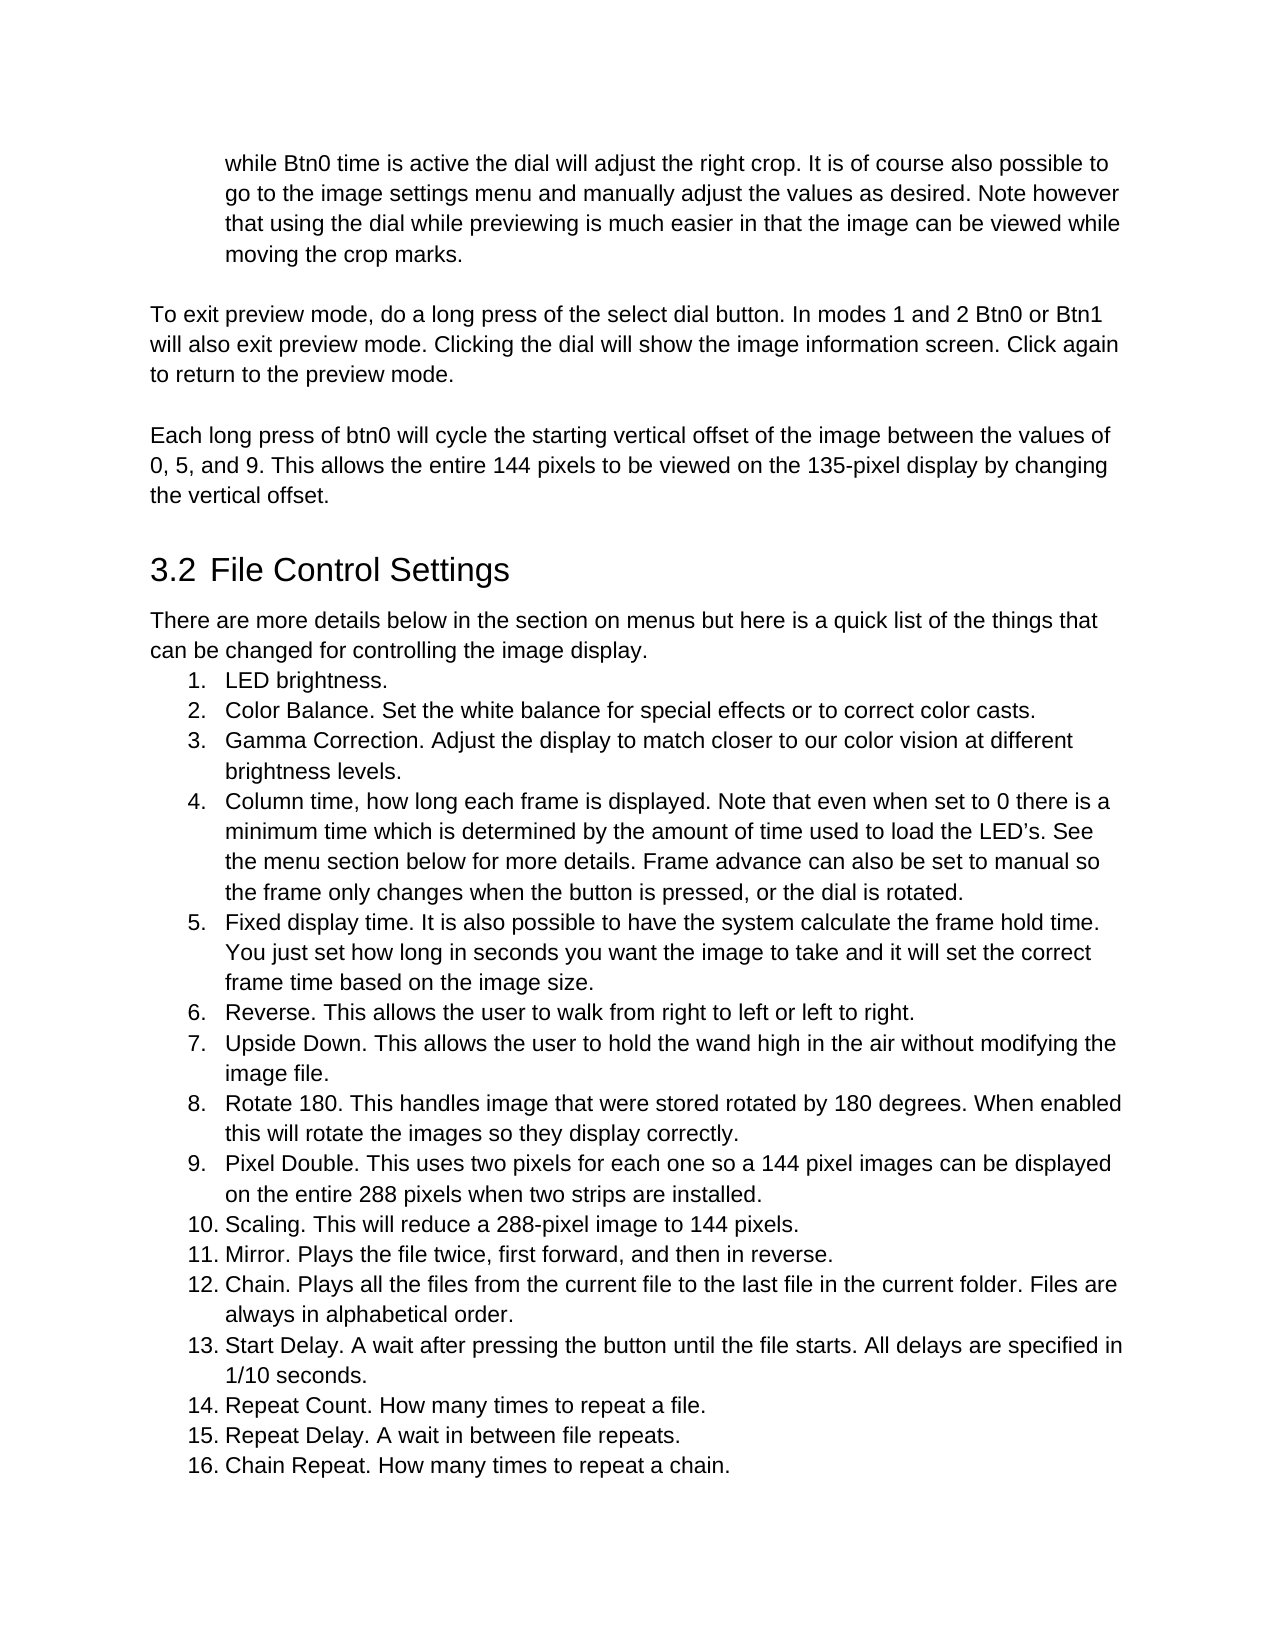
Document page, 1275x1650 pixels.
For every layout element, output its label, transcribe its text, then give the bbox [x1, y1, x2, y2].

list Mirror. Plays the file twice, first forward, and then in reverse. [187, 1241, 1125, 1267]
list Gamma Correction. Adjust the display to match closer to our color vision at different brightness levels. [187, 727, 1125, 784]
list Color Balance. Set the white balance for special effects or to correct color casts. [187, 697, 1125, 724]
list Repeat Count. How many times to repeat a file. [187, 1392, 1125, 1418]
list Reverse. This allows the user to walk from right to left or left to right. [187, 999, 1125, 1026]
subtitle File Control Settings [150, 550, 1125, 588]
list Upside Down. This allows the user to hold the wand high in the air without modifying the image file. [187, 1029, 1125, 1086]
list Chain Repeat. How many times to repeat a chain. [187, 1452, 1125, 1479]
list Scaling. This will reduce a 288-pixel image to 144 pixels. [187, 1211, 1125, 1237]
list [197, 150, 1125, 267]
list Pixel Double. This uses two pixels for each one so a 144 pixel images can be displayed on the entire 288 pixels when two strips are installed. [187, 1150, 1125, 1207]
list Fixed display time. It is also possible to have the system calculate the frame hold time. You just set how long in seconds you want the image to take and it will set the correct frame time based on the image size. [187, 909, 1125, 996]
text To exit preview mode, do a long press of the select dial button. In modes 1 and 2 Btn0 or Btn1 will also exit preview mode. Clicking the dial will show the image information screen. Click again to return to the preview mode. [150, 301, 1125, 388]
list Start Delay. A wait after pressing the button until the file starts. All delays are specified in 1/10 seconds. [187, 1332, 1125, 1388]
list Column time, how long each frame is displayed. Note that even when set to 0 there is a minimum time which is determined by the amount of time used to load the LED’s. See the menu section below for more details. Frame advance can also be set to manual so the frame only changes when the button is pressed, or the dial is rotated. [187, 788, 1125, 905]
text Each long press of btn0 will cycle the starting vertical offset of the image between the values of 0, 5, and 9. This allows the entire 144 pixels to be viewed on the 135-pixel display by changing the vertical offset. [150, 422, 1125, 509]
text There are more details below in the section on menus but here is a quick list of the things that can be changed for controlling the image display. [150, 607, 1125, 663]
list LED brightness. [187, 667, 1125, 693]
list Rotate 180. This handles image that were stored rotated by 180 degrees. When enabled this will rotate the images so they display correctly. [187, 1090, 1125, 1147]
list Repeat Delay. A wait in between file repeats. [187, 1422, 1125, 1449]
list Chain. Plays all the files from the current file to the last file in the current folder. Files are always in alphabetical order. [187, 1271, 1125, 1328]
